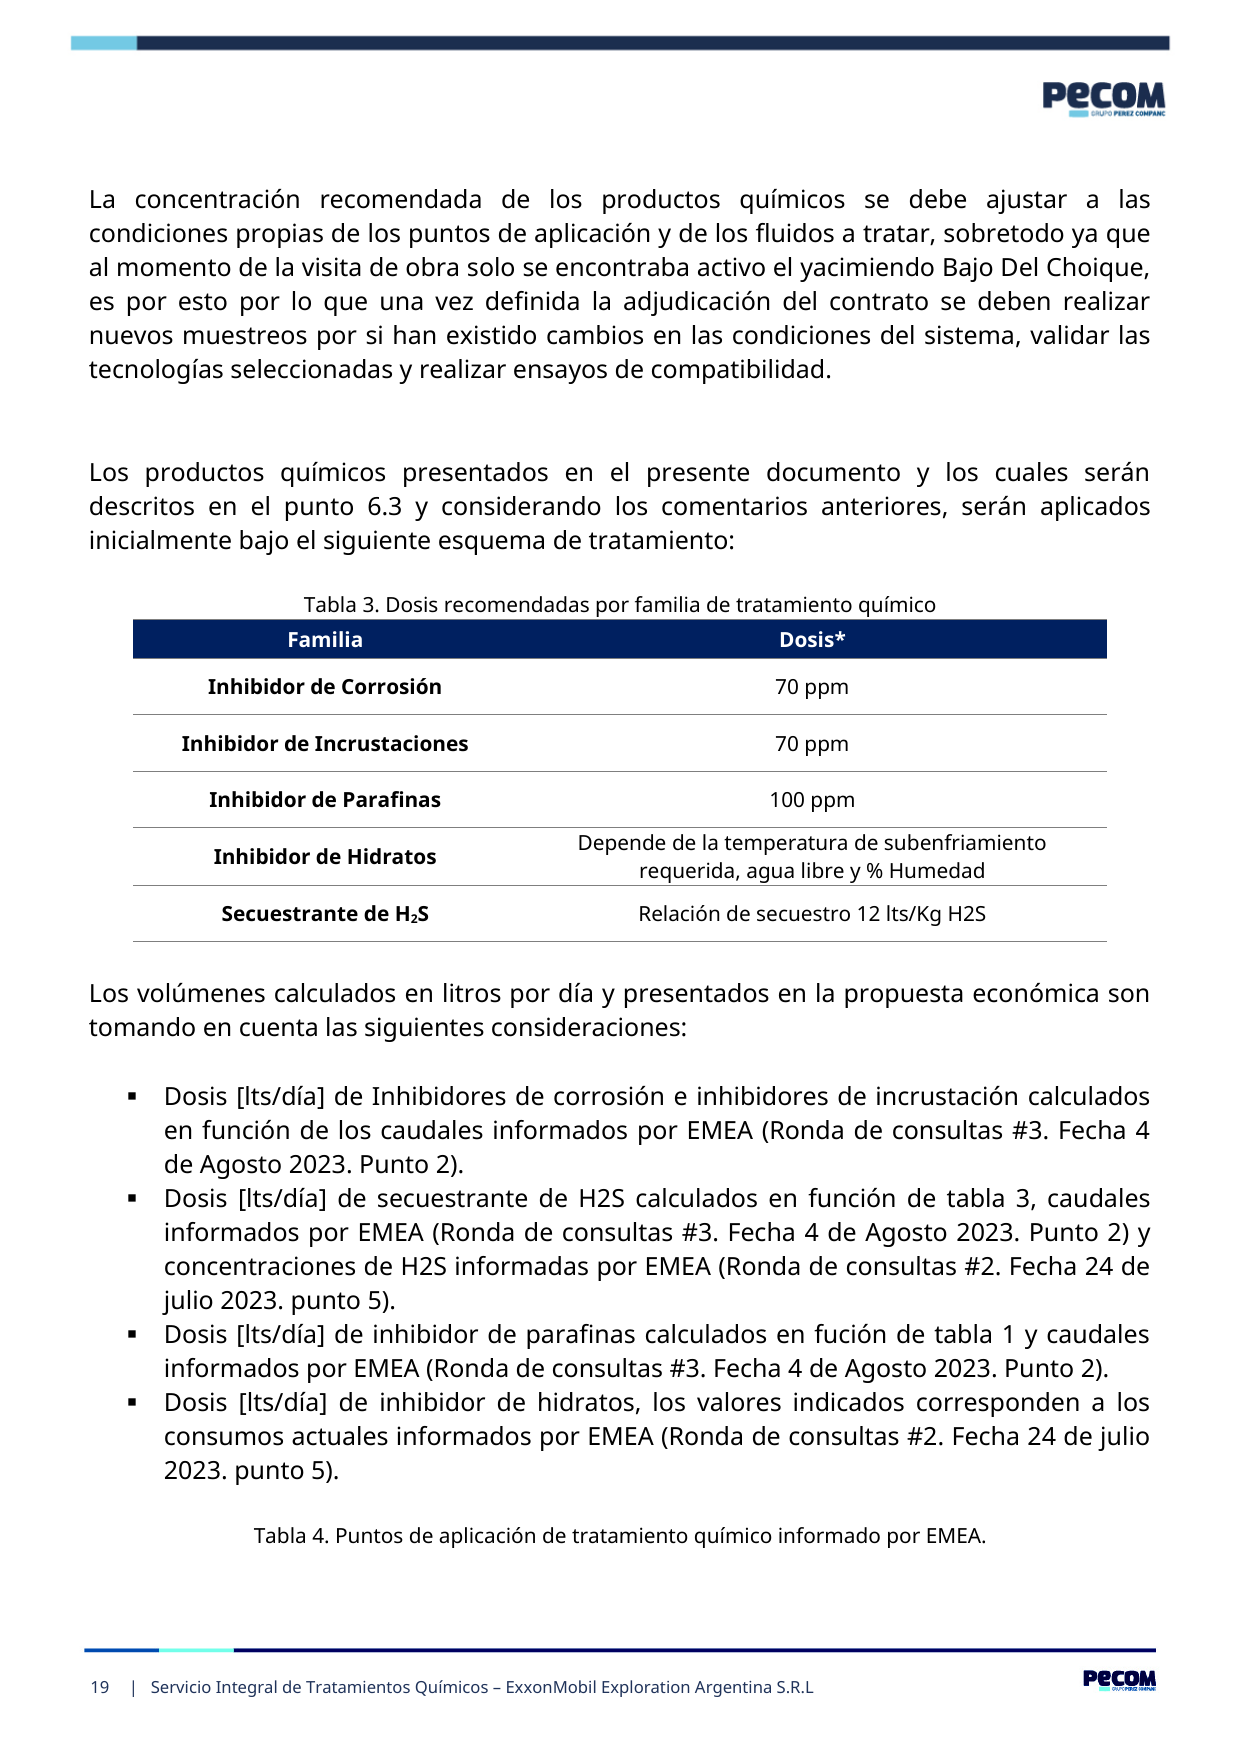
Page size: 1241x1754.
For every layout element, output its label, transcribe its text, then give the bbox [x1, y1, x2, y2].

table_cell 100 ppm [517, 772, 1107, 827]
text Tabla 3. Dosis recomendadas por familia de tratamiento químico [89, 591, 1152, 619]
table_cell Relación de secuestro 12 lts/Kg H2S [517, 886, 1107, 941]
table_header Familia [133, 620, 517, 658]
table_header Dosis* [517, 620, 1107, 658]
list Dosis [lts/día] de inhibidor de parafinas calculados en fución de tabla 1 y caudales informados por EMEA (Ronda de consultas #3. Fecha 4 de Agosto 2023. Punto 2). [126, 1317, 1152, 1385]
text Los volúmenes calculados en litros por día y presentados en la propuesta económica son tomando en cuenta las siguientes consideraciones: [89, 976, 1152, 1044]
text Tabla 4. Puntos de aplicación de tratamiento químico informado por EMEA. [89, 1521, 1152, 1549]
table_cell Depende de la temperatura de subenfriamiento requerida, agua libre y % Humedad [517, 828, 1107, 885]
picture [0, 0, 1240, 1741]
table_cell 70 ppm [517, 715, 1107, 771]
list Dosis [lts/día] de inhibidor de hidratos, los valores indicados corresponden a los consumos actuales informados por EMEA (Ronda de consultas #2. Fecha 24 de julio 2023. punto 5). [126, 1385, 1152, 1487]
table_cell 70 ppm [517, 659, 1107, 714]
table_cell Inhibidor de Hidratos [133, 828, 517, 885]
table_cell Inhibidor de Incrustaciones [133, 715, 517, 771]
list Dosis [lts/día] de secuestrante de H2S calculados en función de tabla 3, caudales informados por EMEA (Ronda de consultas #3. Fecha 4 de Agosto 2023. Punto 2) y concentraciones de H2S informadas por EMEA (Ronda de consultas #2. Fecha 24 de julio 2023. punto 5). [126, 1180, 1152, 1317]
text Los productos químicos presentados en el presente documento y los cuales serán descritos en el punto 6.3 y considerando los comentarios anteriores, serán aplicados inicialmente bajo el siguiente esquema de tratamiento: [89, 454, 1152, 556]
table_cell Inhibidor de Parafinas [133, 772, 517, 827]
text La concentración recomendada de los productos químicos se debe ajustar a las condiciones propias de los puntos de aplicación y de los fluidos a tratar, sobretodo ya que al momento de la visita de obra solo se encontraba activo el yacimiendo Bajo Del Choique, es por esto por lo que una vez definida la adjudicación del contrato se deben realizar nuevos muestreos por si han existido cambios en las condiciones del sistema, validar las tecnologías seleccionadas y realizar ensayos de compatibilidad. [89, 182, 1152, 386]
list Dosis [lts/día] de Inhibidores de corrosión e inhibidores de incrustación calculados en función de los caudales informados por EMEA (Ronda de consultas #3. Fecha 4 de Agosto 2023. Punto 2). [126, 1078, 1152, 1180]
table_cell Secuestrante de H2S [133, 886, 517, 941]
table_cell Inhibidor de Corrosión [133, 659, 517, 714]
